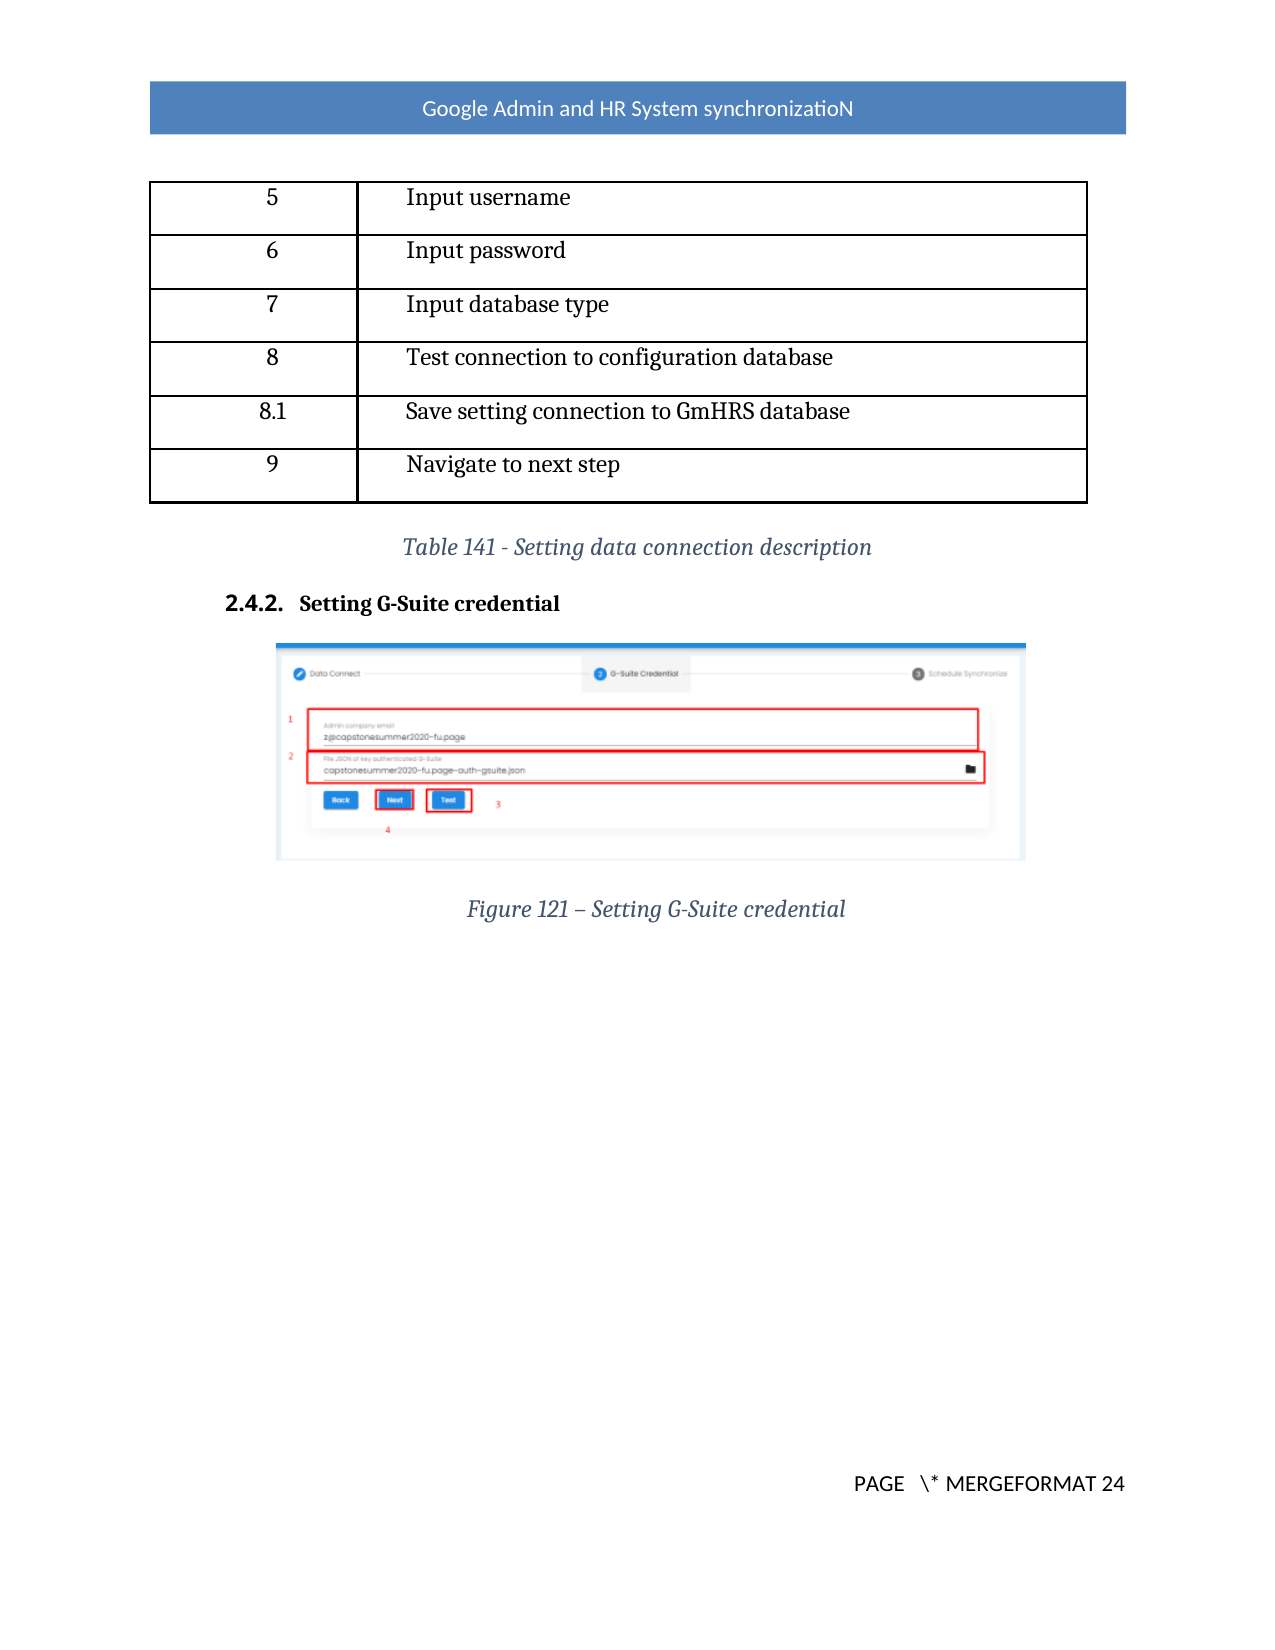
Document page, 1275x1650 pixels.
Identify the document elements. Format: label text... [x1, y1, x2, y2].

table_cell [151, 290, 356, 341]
text Table 141 - Setting data connection description [150, 533, 1125, 561]
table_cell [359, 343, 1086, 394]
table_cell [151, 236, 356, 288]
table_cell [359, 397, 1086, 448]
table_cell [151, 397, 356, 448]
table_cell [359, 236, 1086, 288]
subtitle Setting G-Suite credential [225, 586, 1125, 618]
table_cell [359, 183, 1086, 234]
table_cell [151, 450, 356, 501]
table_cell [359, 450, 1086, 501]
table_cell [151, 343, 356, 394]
picture [275, 643, 1026, 862]
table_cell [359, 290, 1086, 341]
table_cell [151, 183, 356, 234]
